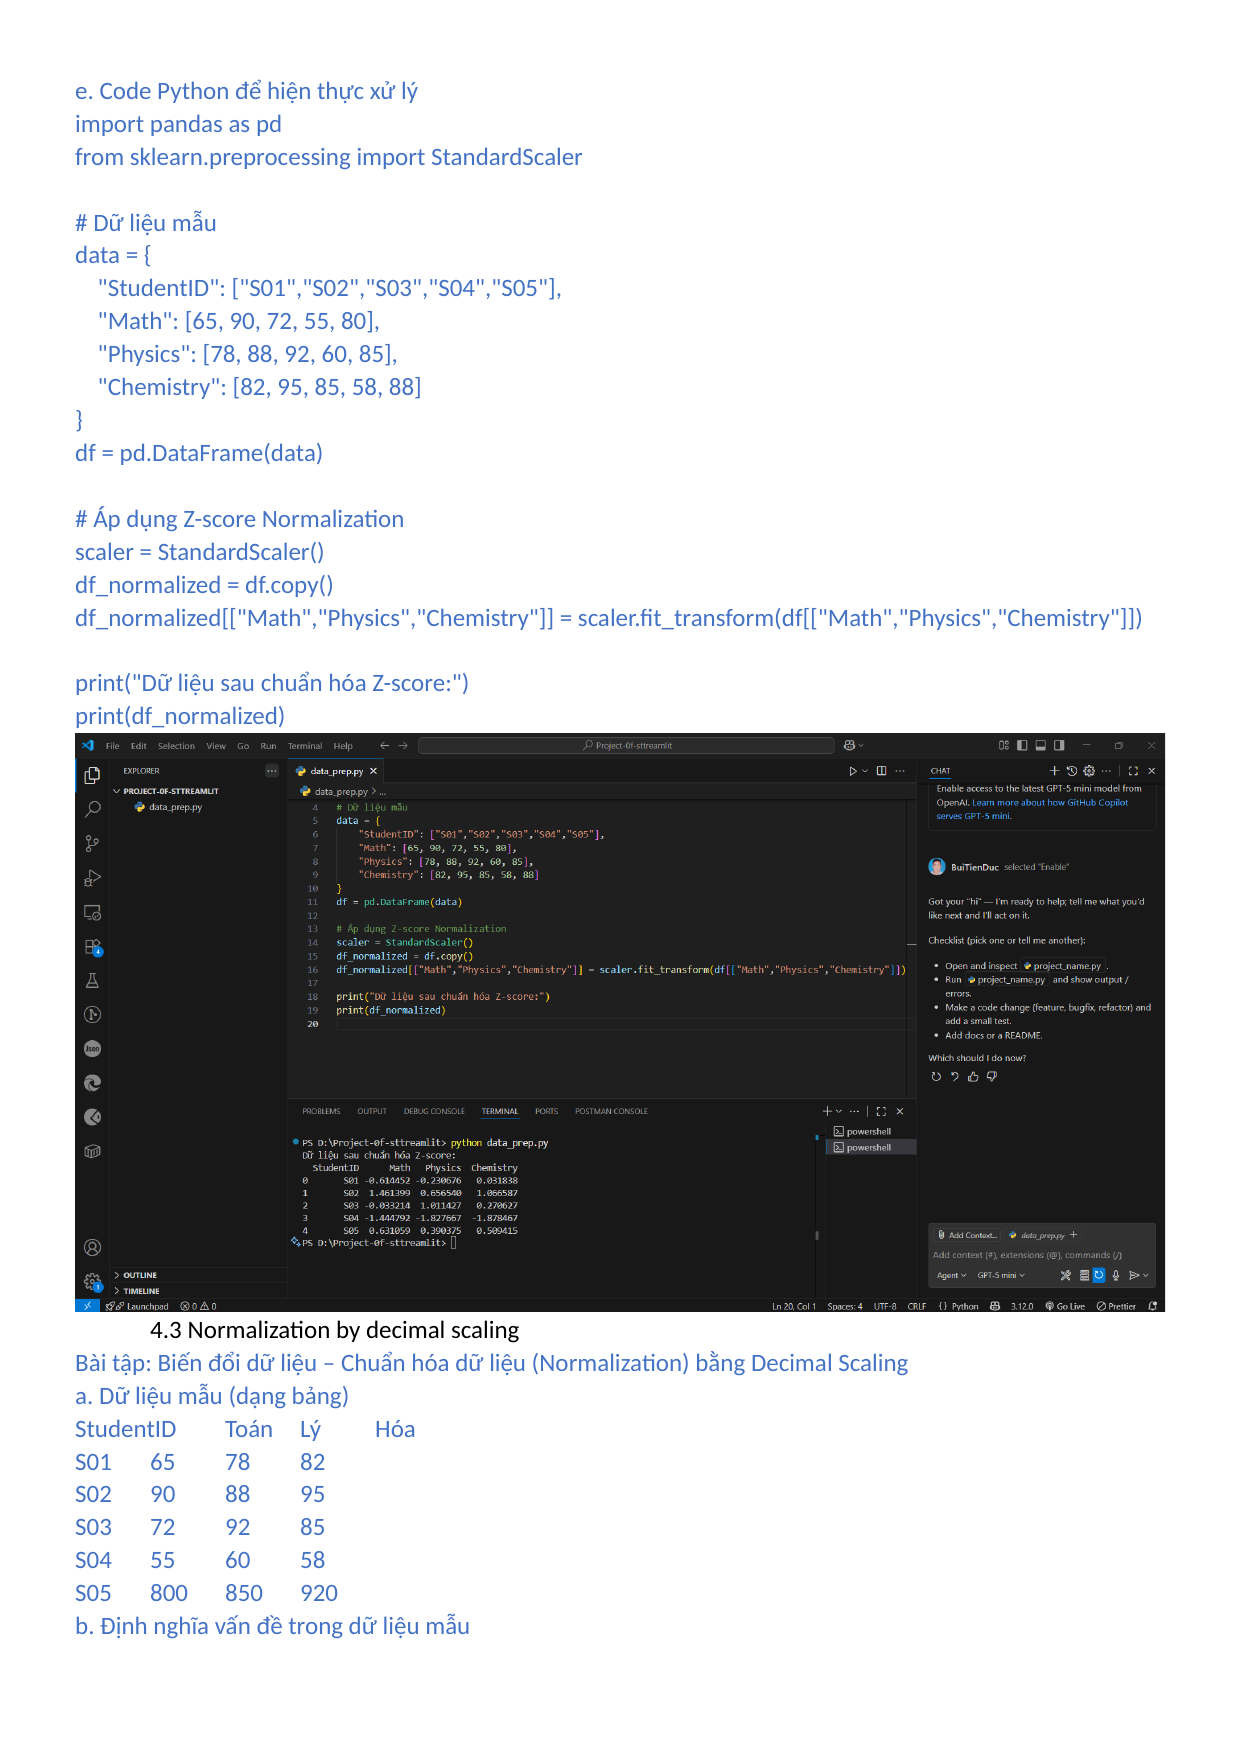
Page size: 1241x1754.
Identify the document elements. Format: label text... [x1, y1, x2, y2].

list StudentID Toán Lý Hóa [75, 1413, 1165, 1443]
list b. Định nghĩa vấn đề trong dữ liệu mẫu [75, 1610, 1165, 1641]
list "Physics": [78, 88, 92, 60, 85], [75, 338, 1165, 369]
list Bài tập: Biến đổi dữ liệu – Chuẩn hóa dữ liệu (Normalization) bằng Decimal Scaling [75, 1347, 1165, 1377]
list print("Dữ liệu sau chuẩn hóa Z-score:") [75, 667, 1165, 698]
list S04 55 60 58 [75, 1544, 1165, 1575]
list print(df_normalized) [75, 700, 1165, 731]
picture [75, 733, 1166, 1312]
list "Chemistry": [82, 95, 85, 58, 88] [75, 371, 1165, 402]
list S01 65 78 82 [75, 1446, 1165, 1476]
list # Dữ liệu mẫu [75, 207, 1165, 237]
list import pandas as pd [75, 108, 1165, 138]
list df = pd.DataFrame(data) [75, 437, 1165, 468]
list from sklearn.preprocessing import StandardScaler [75, 141, 1165, 171]
list S05 800 850 920 [75, 1577, 1165, 1608]
list df_normalized = df.copy() [75, 569, 1165, 599]
list e. Code Python để hiện thực xử lý [75, 75, 1165, 106]
list "Math": [65, 90, 72, 55, 80], [75, 305, 1165, 336]
list scaler = StandardScaler() [75, 536, 1165, 566]
list # Áp dụng Z-score Normalization [75, 503, 1165, 533]
list data = { [75, 239, 1165, 270]
list "StudentID": ["S01","S02","S03","S04","S05"], [75, 272, 1165, 303]
list } [75, 404, 1165, 435]
list S02 90 88 95 [75, 1478, 1165, 1509]
list a. Dữ liệu mẫu (dạng bảng) [75, 1380, 1165, 1410]
list S03 72 92 85 [75, 1511, 1165, 1542]
list Normalization by decimal scaling [150, 1314, 1165, 1344]
list df_normalized[["Math","Physics","Chemistry"]] = scaler.fit_transform(df[["Math","Physics","Chemistry"]]) [75, 602, 1165, 632]
